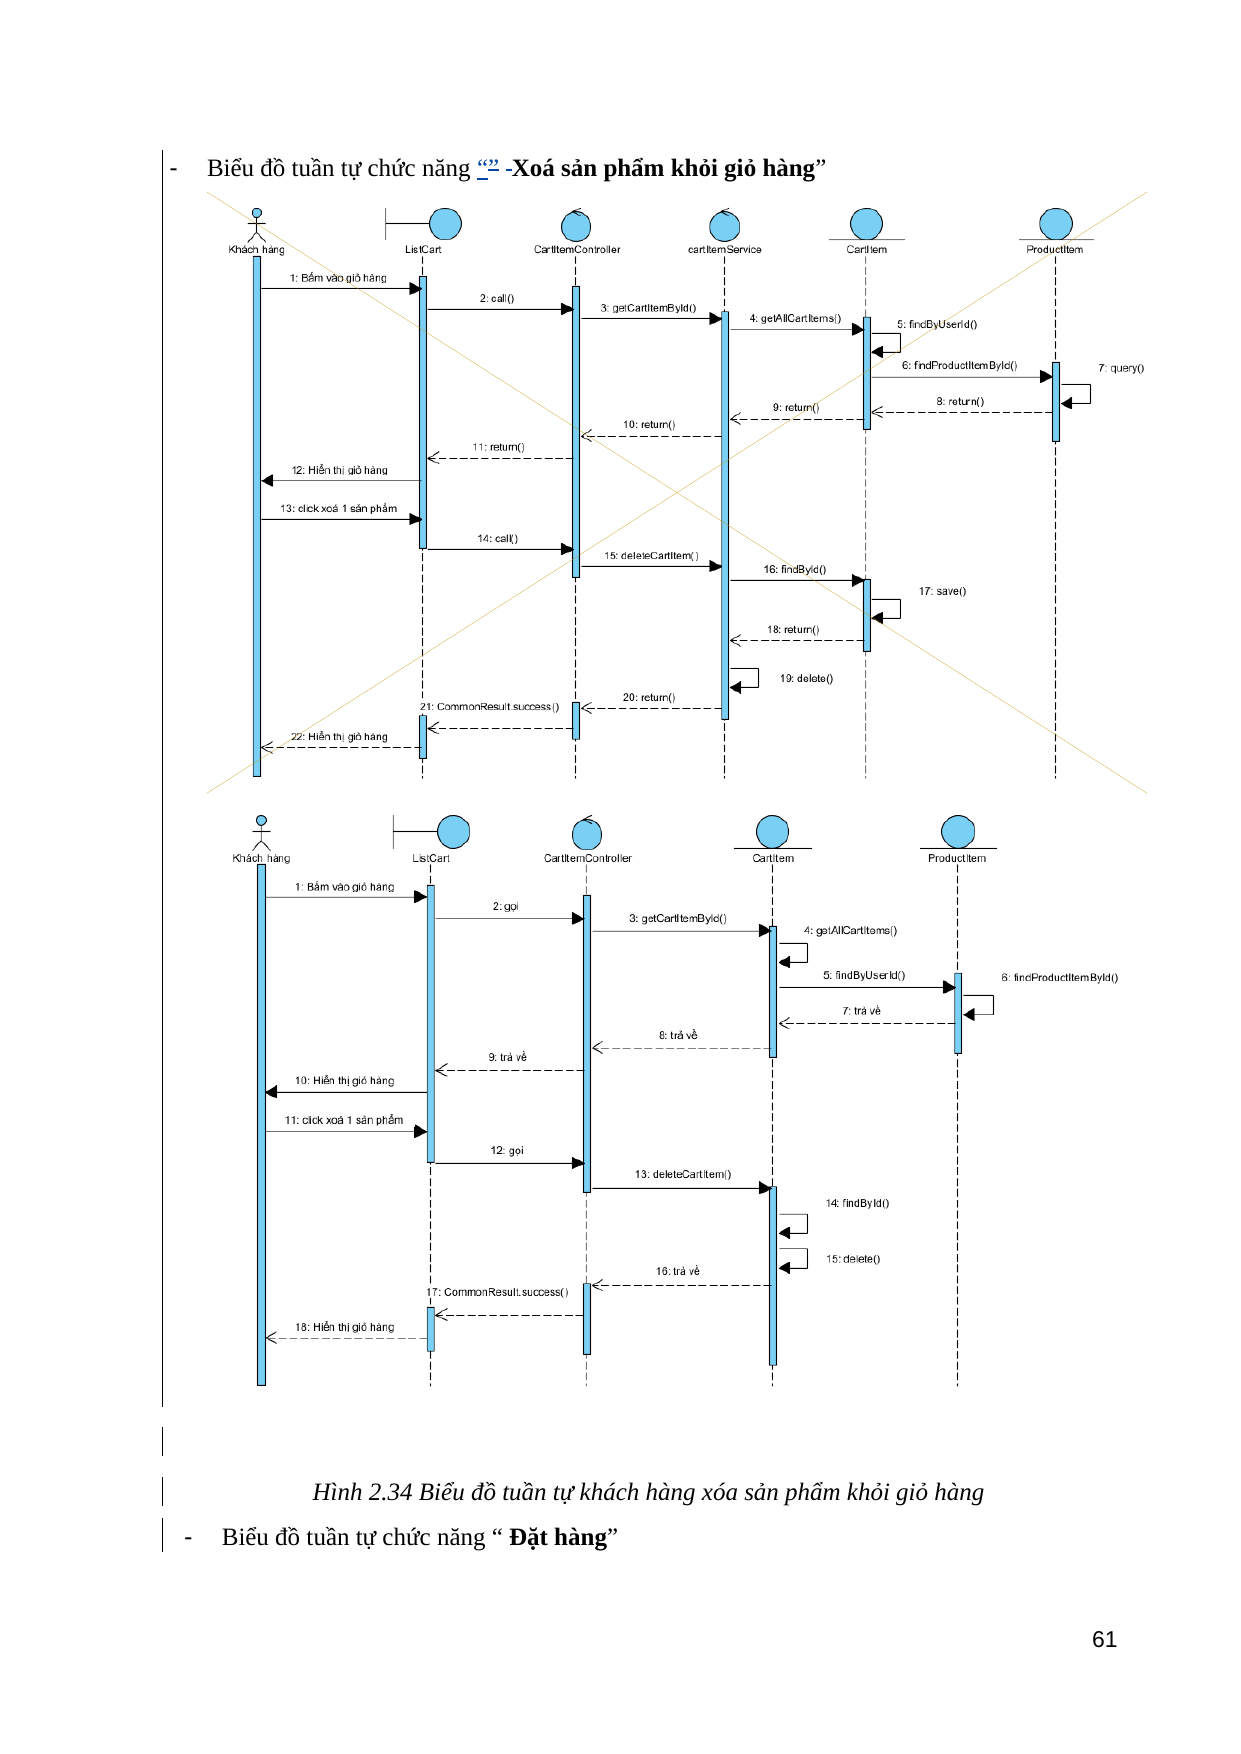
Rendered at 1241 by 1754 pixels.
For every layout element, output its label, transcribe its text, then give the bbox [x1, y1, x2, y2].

list Biểu đồ tuần tự chức năng “ Đặt hàng” [184, 1518, 1122, 1552]
picture [206, 193, 675, 793]
picture [208, 494, 1146, 794]
picture [679, 193, 1148, 793]
picture [206, 801, 1148, 1407]
picture [208, 191, 1146, 491]
text Hình 2.34 Biểu đồ tuần tự khách hàng xóa sản phẩm khỏi giỏ hàng [177, 1477, 1122, 1506]
